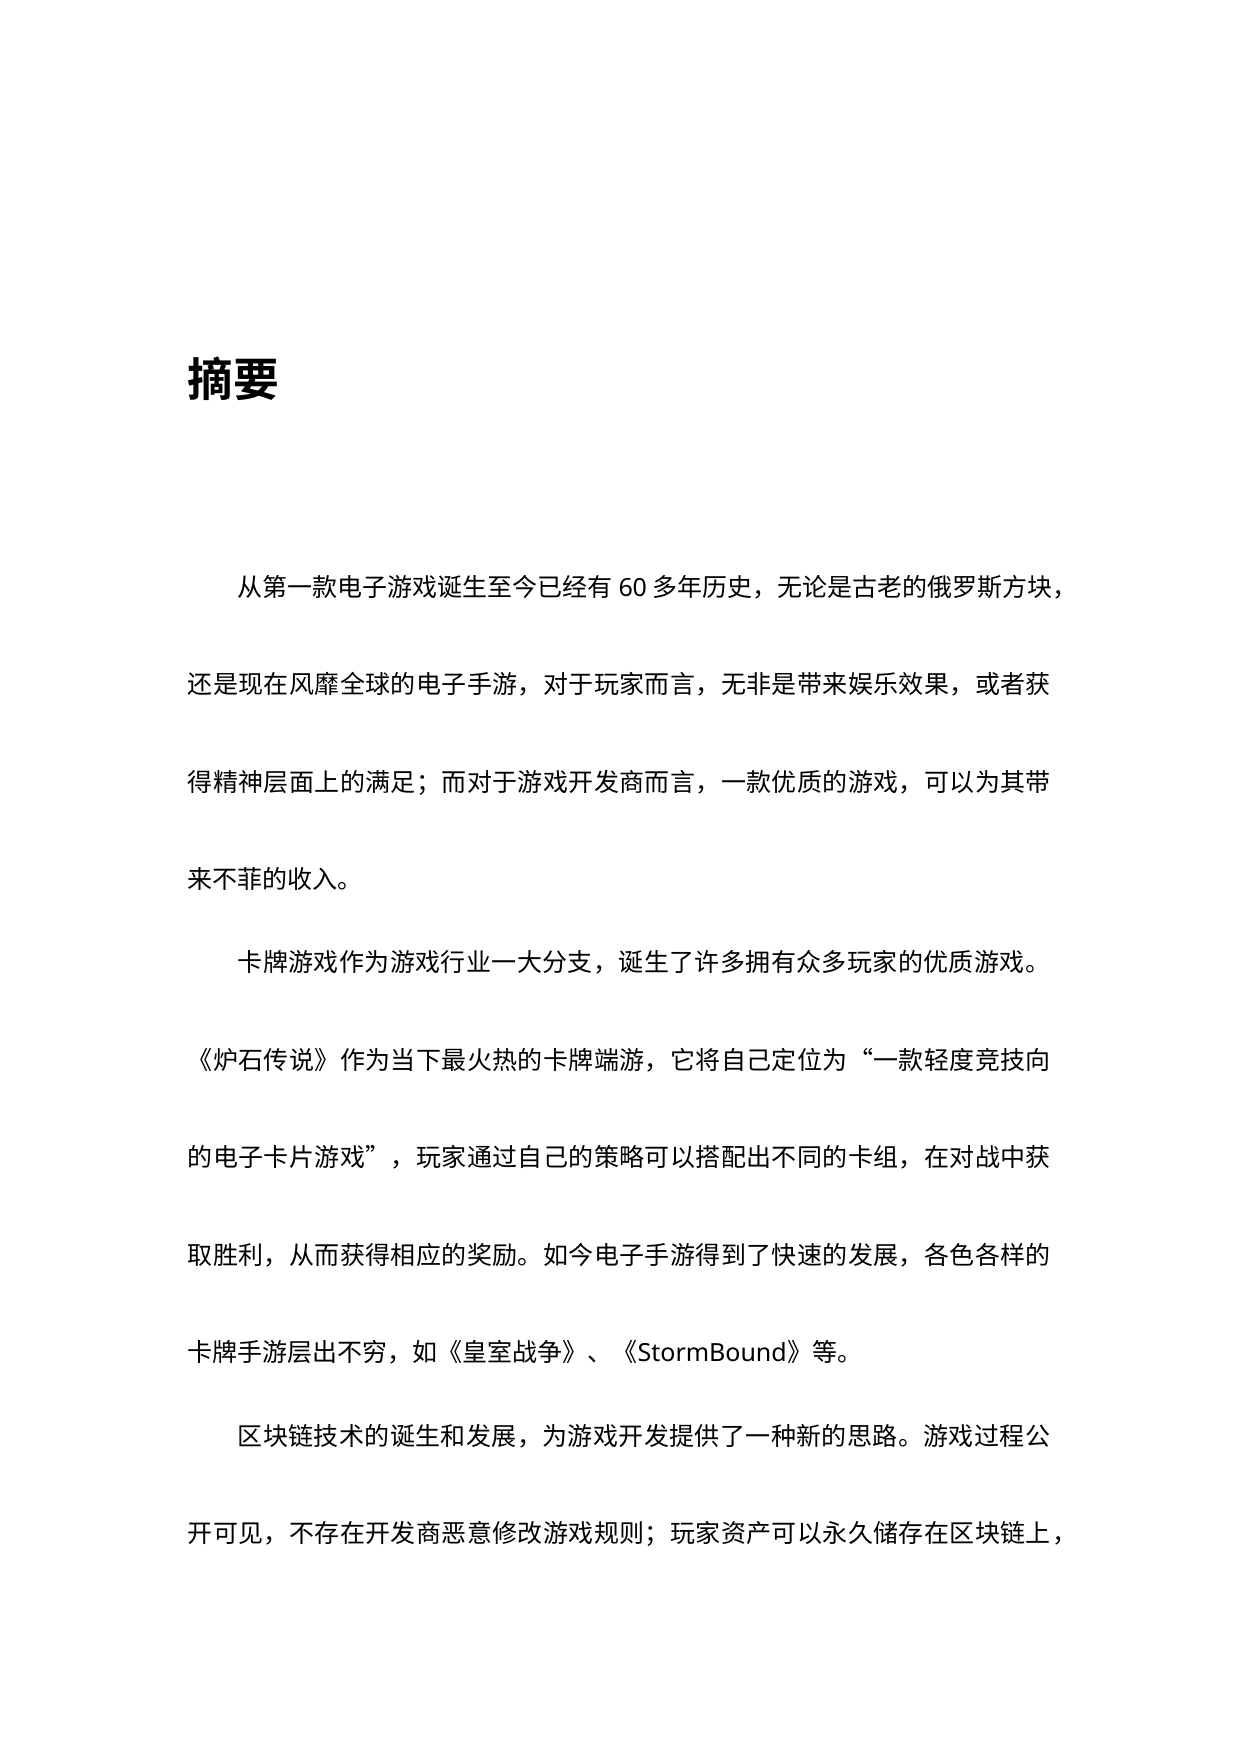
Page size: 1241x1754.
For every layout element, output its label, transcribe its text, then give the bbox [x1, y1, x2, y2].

text 卡牌游戏作为游戏行业一大分支，诞生了许多拥有众多玩家的优质游戏。《炉石传说》作为当下最火热的卡牌端游，它将自己定位为“一款轻度竞技向的电子卡片游戏”，玩家通过自己的策略可以搭配出不同的卡组，在对战中获取胜利，从而获得相应的奖励。如今电子手游得到了快速的发展，各色各样的卡牌手游层出不穷，如《皇室战争》、《StormBound》等。 [187, 928, 1053, 1383]
text 从第一款电子游戏诞生至今已经有60多年历史，无论是古老的俄罗斯方块，还是现在风靡全球的电子手游，对于玩家而言，无非是带来娱乐效果，或者获得精神层面上的满足；而对于游戏开发商而言，一款优质的游戏，可以为其带来不菲的收入。 [187, 553, 1053, 910]
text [187, 1402, 1053, 1564]
subtitle 摘要 [187, 327, 1053, 425]
